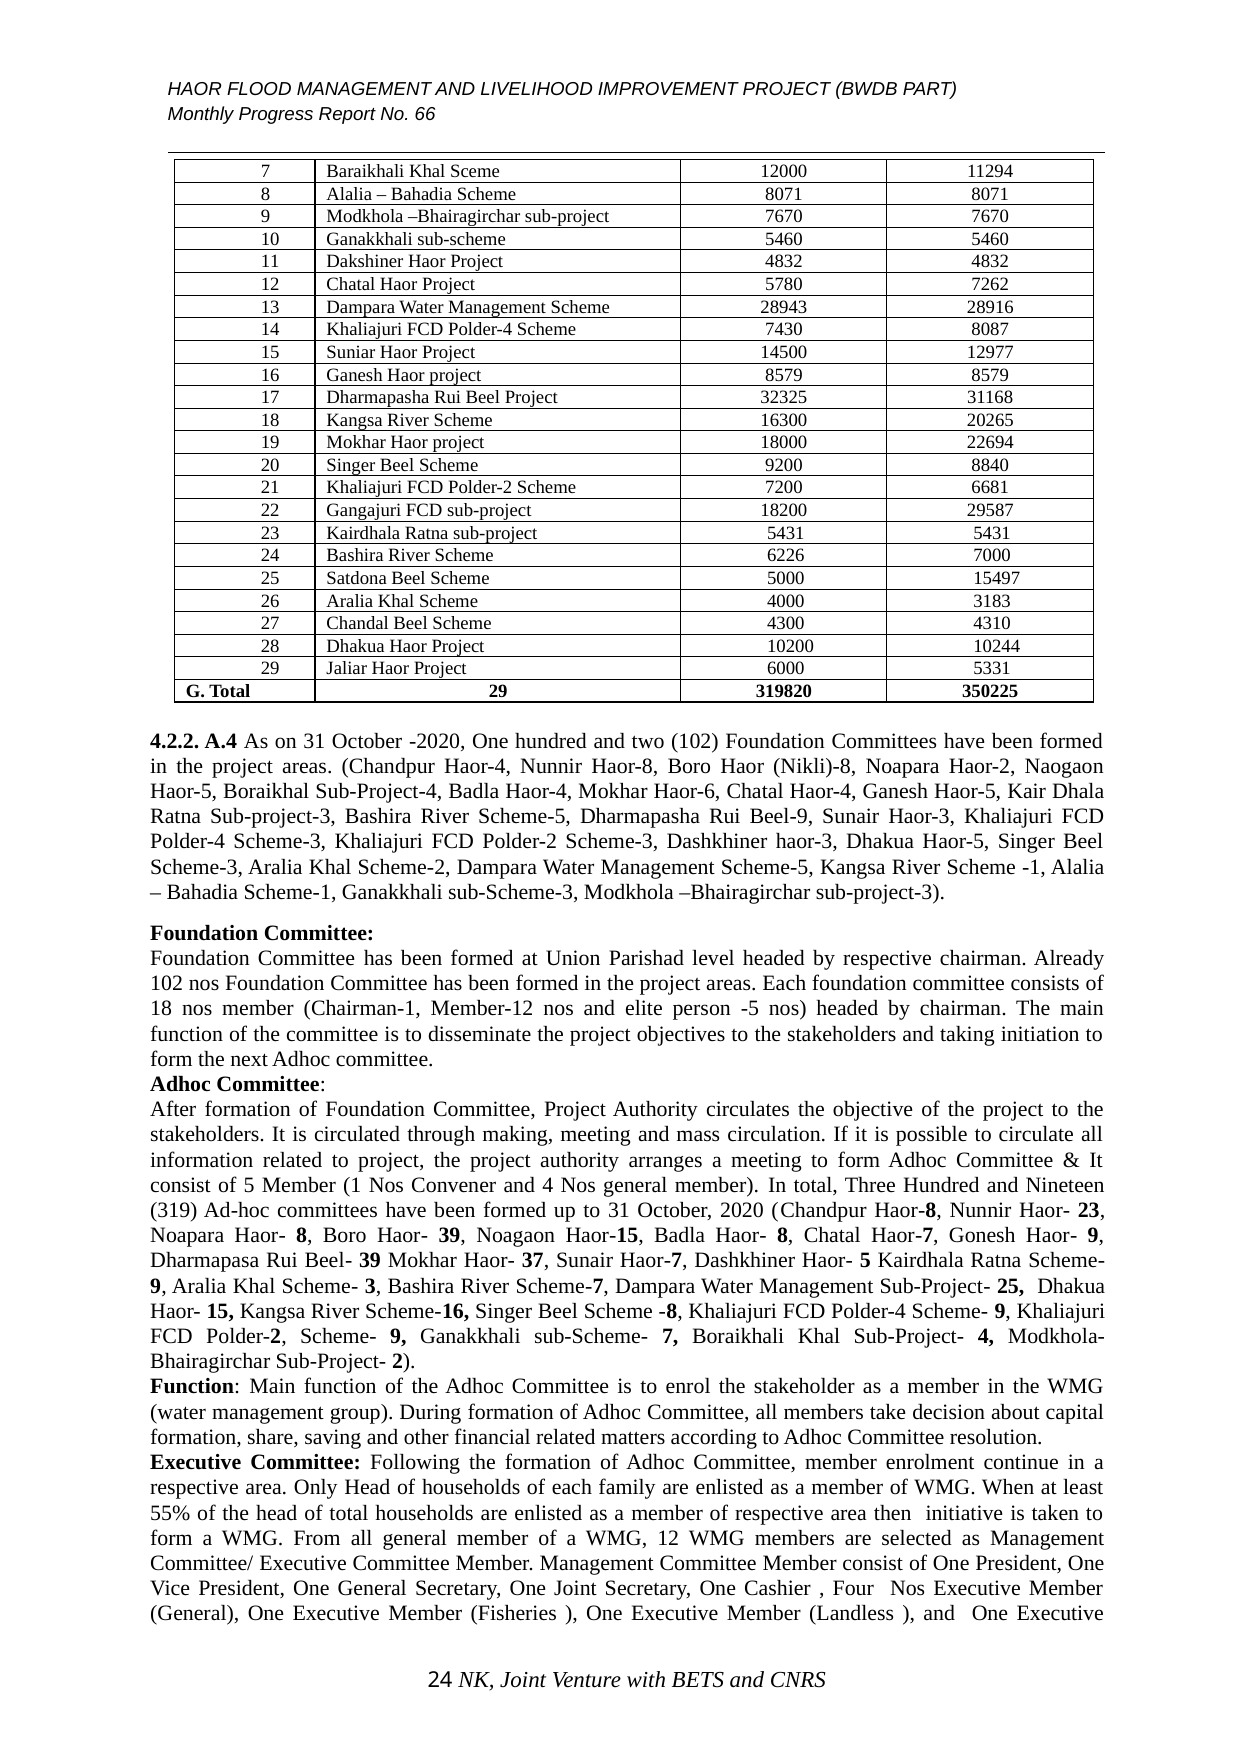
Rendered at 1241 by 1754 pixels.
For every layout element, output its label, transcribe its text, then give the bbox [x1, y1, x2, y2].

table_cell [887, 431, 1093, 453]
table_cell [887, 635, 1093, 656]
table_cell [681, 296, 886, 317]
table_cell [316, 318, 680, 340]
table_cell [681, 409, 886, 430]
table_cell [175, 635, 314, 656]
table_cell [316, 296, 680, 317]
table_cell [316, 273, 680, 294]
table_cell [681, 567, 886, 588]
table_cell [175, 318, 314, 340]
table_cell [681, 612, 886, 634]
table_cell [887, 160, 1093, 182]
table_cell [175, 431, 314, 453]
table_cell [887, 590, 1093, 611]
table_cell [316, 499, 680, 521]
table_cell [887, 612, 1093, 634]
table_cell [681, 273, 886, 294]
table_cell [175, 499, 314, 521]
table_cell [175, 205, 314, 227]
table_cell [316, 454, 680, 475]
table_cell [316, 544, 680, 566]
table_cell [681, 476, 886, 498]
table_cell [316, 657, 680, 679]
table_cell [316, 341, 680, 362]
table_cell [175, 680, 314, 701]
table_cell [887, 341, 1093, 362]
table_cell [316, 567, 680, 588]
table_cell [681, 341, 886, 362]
text Function: Main function of the Adhoc Committee is to enrol the stakeholder as a member in the WMG (water management group). During formation of Adhoc Committee, all members take decision about capital formation, share, saving and other financial related matters according to Adhoc Committee resolution. [150, 1373, 1105, 1449]
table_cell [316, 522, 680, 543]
text Adhoc Committee: [150, 1071, 1105, 1096]
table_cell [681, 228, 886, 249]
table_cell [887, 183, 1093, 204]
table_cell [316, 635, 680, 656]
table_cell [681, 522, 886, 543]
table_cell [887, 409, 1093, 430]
text After formation of Foundation Committee, Project Authority circulates the objective of the project to the stakeholders. It is circulated through making, meeting and mass circulation. If it is possible to circulate all information related to project, the project authority arranges a meeting to form Adhoc Committee & It consist of 5 Member (1 Nos Convener and 4 Nos general member). In total, Three Hundred and Nineteen (319) Ad-hoc committees have been formed up to 31 October, 2020 (Chandpur Haor-8, Nunnir Haor- 23, Noapara Haor- 8, Boro Haor- 39, Noagaon Haor-15, Badla Haor- 8, Chatal Haor-7, Gonesh Haor- 9, Dharmapasa Rui Beel- 39 Mokhar Haor- 37, Sunair Haor-7, Dashkhiner Haor- 5 Kairdhala Ratna Scheme- 9, Aralia Khal Scheme- 3, Bashira River Scheme-7, Dampara Water Management Sub-Project- 25, Dhakua Haor- 15, Kangsa River Scheme-16, Singer Beel Scheme -8, Khaliajuri FCD Polder-4 Scheme- 9, Khaliajuri FCD Polder-2, Scheme- 9, Ganakkhali sub-Scheme- 7, Boraikhali Khal Sub-Project- 4, Modkhola-Bhairagirchar Sub-Project- 2). [150, 1096, 1105, 1373]
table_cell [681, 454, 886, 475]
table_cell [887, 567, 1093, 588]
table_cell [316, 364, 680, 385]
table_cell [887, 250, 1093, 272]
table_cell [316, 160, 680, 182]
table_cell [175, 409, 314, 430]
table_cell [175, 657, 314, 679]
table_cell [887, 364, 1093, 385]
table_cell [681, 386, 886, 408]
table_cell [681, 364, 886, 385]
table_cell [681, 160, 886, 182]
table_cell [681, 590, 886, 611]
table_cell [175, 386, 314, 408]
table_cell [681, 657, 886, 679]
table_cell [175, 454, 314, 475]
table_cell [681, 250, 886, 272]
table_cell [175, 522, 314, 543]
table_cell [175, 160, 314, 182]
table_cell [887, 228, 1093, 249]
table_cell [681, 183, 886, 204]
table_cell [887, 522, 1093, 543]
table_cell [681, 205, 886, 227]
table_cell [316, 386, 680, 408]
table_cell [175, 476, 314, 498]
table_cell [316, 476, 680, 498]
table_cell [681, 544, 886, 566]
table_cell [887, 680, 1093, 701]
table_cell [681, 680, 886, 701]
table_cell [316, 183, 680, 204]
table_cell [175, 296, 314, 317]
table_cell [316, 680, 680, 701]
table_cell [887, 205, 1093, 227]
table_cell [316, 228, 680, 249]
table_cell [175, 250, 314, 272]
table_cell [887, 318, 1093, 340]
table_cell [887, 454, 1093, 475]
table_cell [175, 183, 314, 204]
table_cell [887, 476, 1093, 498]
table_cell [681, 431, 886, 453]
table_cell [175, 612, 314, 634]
text Foundation Committee has been formed at Union Parishad level headed by respective chairman. Already 102 nos Foundation Committee has been formed in the project areas. Each foundation committee consists of 18 nos member (Chairman-1, Member-12 nos and elite person -5 nos) headed by chairman. The main function of the committee is to disseminate the project objectives to the stakeholders and taking initiation to form the next Adhoc committee. [150, 945, 1105, 1071]
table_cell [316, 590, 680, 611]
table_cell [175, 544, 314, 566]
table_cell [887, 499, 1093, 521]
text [150, 1449, 1105, 1626]
text 4.2.2. A.4 As on 31 October -2020, One hundred and two (102) Foundation Committees have been formed in the project areas. (Chandpur Haor-4, Nunnir Haor-8, Boro Haor (Nikli)-8, Noapara Haor-2, Naogaon Haor-5, Boraikhal Sub-Project-4, Badla Haor-4, Mokhar Haor-6, Chatal Haor-4, Ganesh Haor-5, Kair Dhala Ratna Sub-project-3, Bashira River Scheme-5, Dharmapasha Rui Beel-9, Sunair Haor-3, Khaliajuri FCD Polder-4 Scheme-3, Khaliajuri FCD Polder-2 Scheme-3, Dashkhiner haor-3, Dhakua Haor-5, Singer Beel Scheme-3, Aralia Khal Scheme-2, Dampara Water Management Scheme-5, Kangsa River Scheme -1, Alalia – Bahadia Scheme-1, Ganakkhali sub-Scheme-3, Modkhola –Bhairagirchar sub-project-3). [150, 728, 1105, 904]
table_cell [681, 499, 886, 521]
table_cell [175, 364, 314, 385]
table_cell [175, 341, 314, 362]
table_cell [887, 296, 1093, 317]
text Foundation Committee: [150, 920, 1105, 945]
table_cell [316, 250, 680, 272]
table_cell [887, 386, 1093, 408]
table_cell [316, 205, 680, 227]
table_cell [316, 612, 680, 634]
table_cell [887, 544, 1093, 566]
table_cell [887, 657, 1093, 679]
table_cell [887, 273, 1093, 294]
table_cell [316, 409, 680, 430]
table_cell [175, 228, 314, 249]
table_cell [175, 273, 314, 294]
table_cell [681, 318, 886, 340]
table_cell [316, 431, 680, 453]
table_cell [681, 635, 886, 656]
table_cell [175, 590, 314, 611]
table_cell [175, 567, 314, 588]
